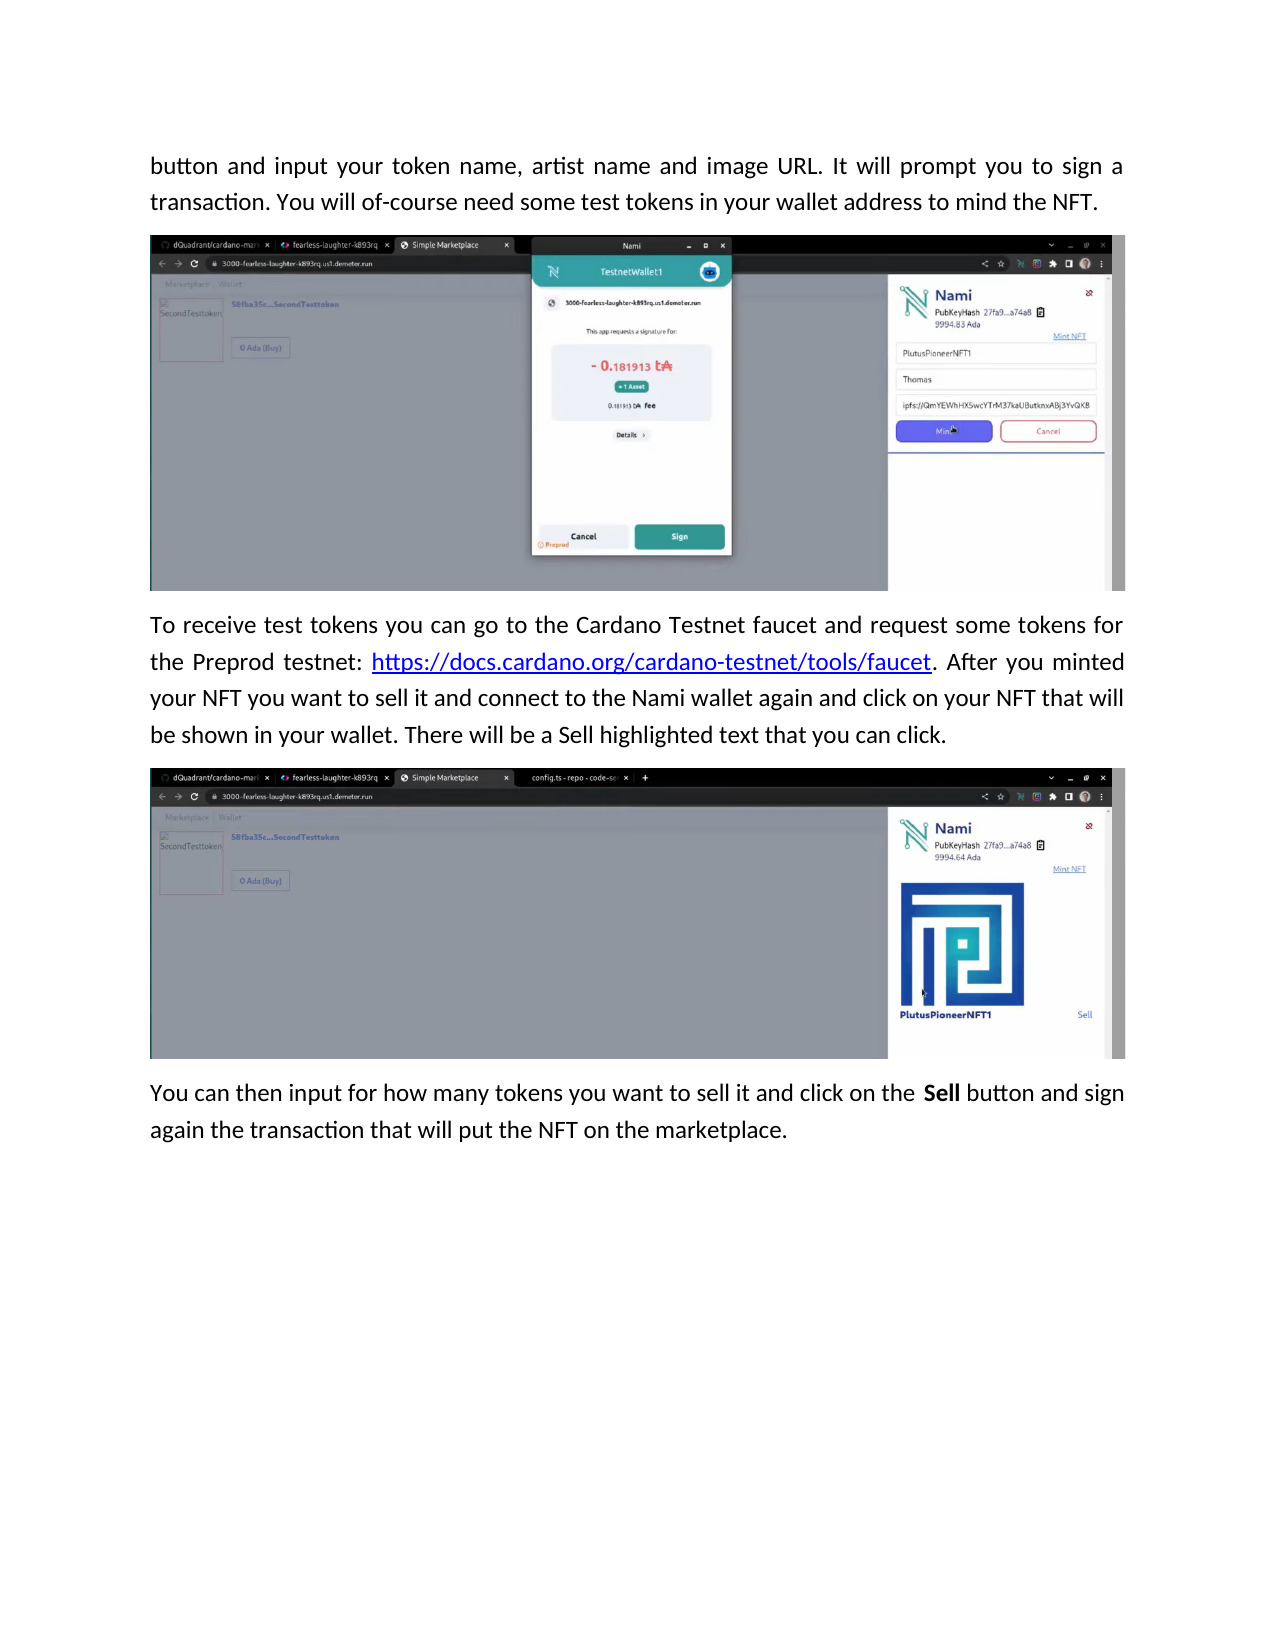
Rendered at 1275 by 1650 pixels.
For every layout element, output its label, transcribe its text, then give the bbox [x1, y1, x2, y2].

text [150, 150, 1125, 217]
text You can then input for how many tokens you want to sell it and click on the Sell button and sign again the transaction that will put the NFT on the marketplace. [150, 1077, 1125, 1144]
picture [150, 768, 1125, 1059]
picture [150, 235, 1125, 591]
text To receive test tokens you can go to the Cardano Testnet faucet and request some tokens for the Preprod testnet: https://docs.cardano.org/cardano-testnet/tools/faucet. After you minted your NFT you want to sell it and connect to the Nami wallet again and click on your NFT that will be shown in your wallet. There will be a Sell highlighted text that you can click. [150, 609, 1125, 749]
